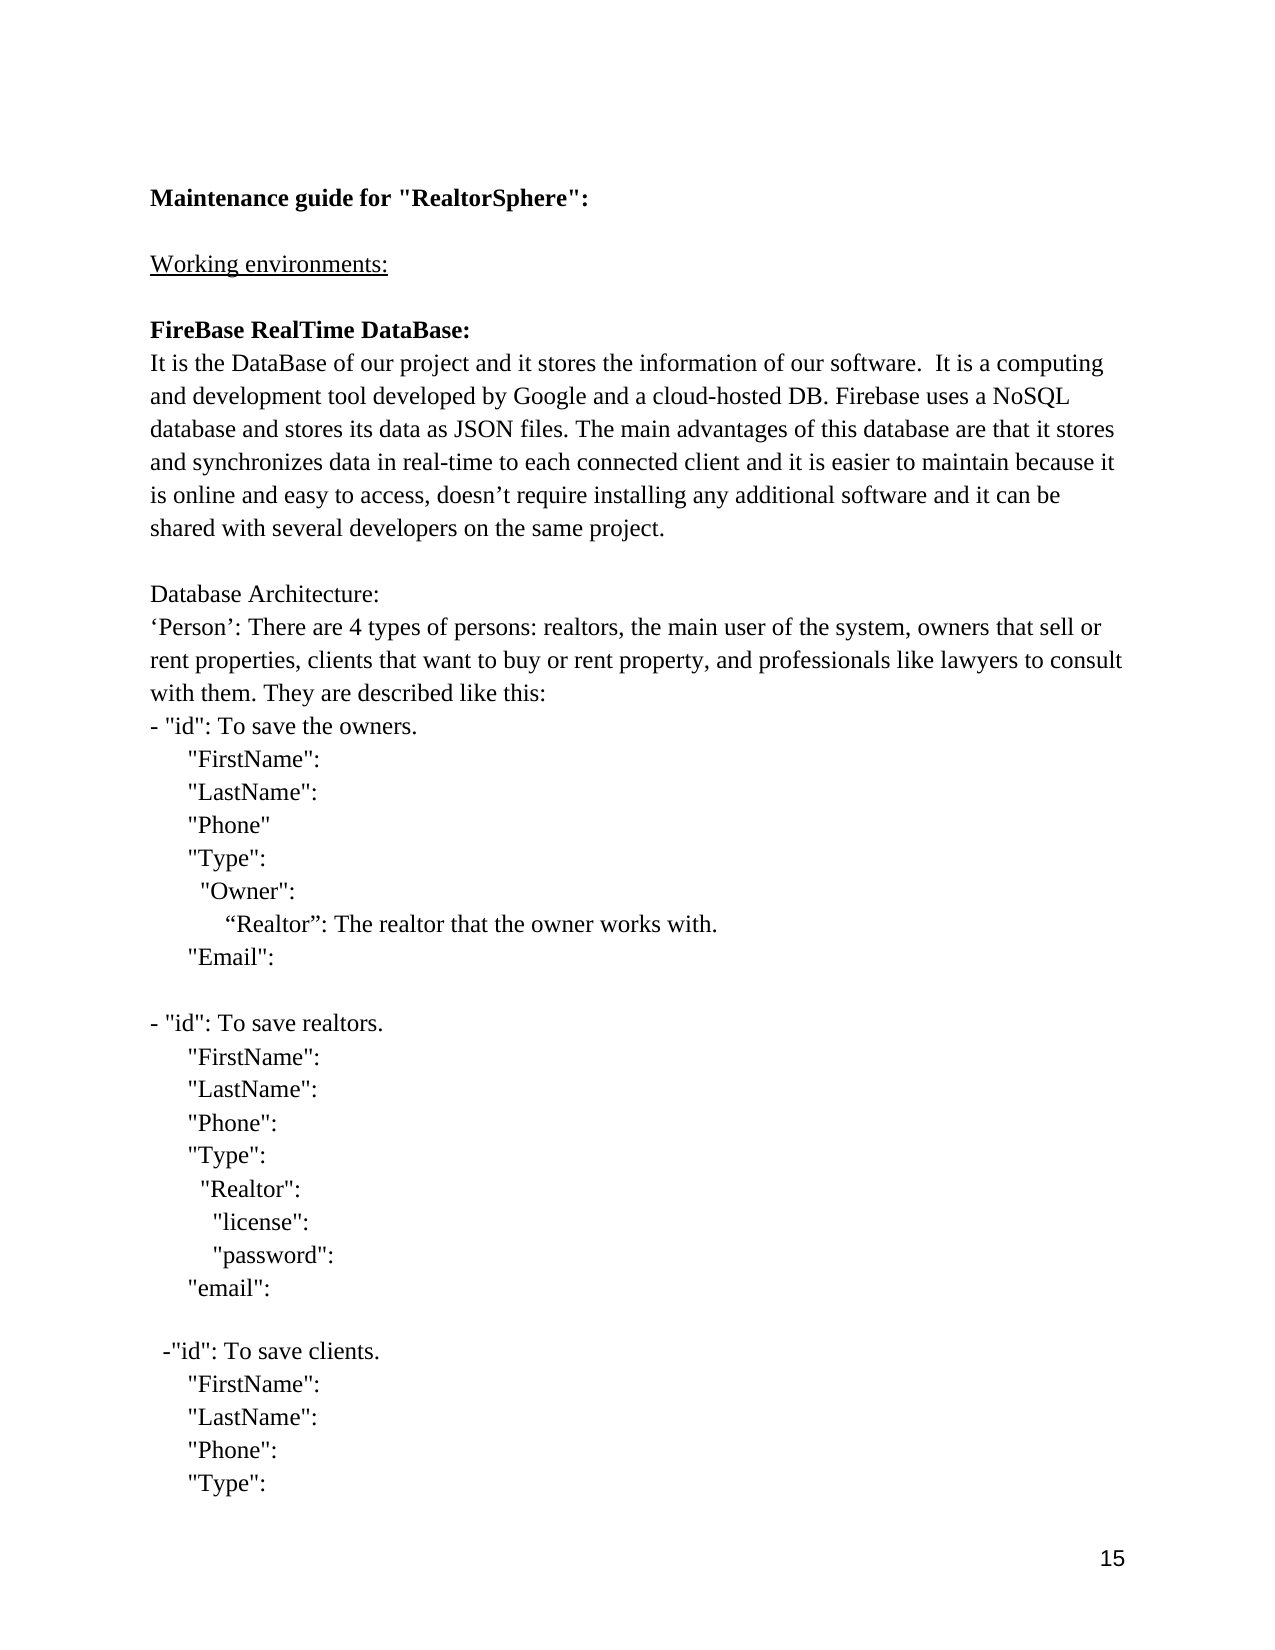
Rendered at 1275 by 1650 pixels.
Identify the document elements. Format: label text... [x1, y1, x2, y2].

text "Phone": [150, 1435, 1125, 1464]
text "Owner": [150, 876, 1125, 905]
text Database Architecture: [150, 579, 1125, 608]
text Maintenance guide for "RealtorSphere": [150, 183, 1125, 212]
text "Type": [150, 843, 1125, 872]
text -"id": To save clients. [150, 1336, 1125, 1365]
text "LastName": [150, 1402, 1125, 1431]
text "FirstName": [150, 744, 1125, 773]
text ‘Person’: There are 4 types of persons: realtors, the main user of the system, owners that sell or rent properties, clients that want to buy or rent property, and professionals like lawyers to consult with them. They are described like this: [150, 612, 1125, 707]
text "license": [150, 1207, 1125, 1235]
text - "id": To save realtors. [150, 1008, 1125, 1037]
text "Type": [150, 1141, 1125, 1169]
text “Realtor”: The realtor that the owner works with. [150, 909, 1125, 938]
text "Type": [150, 1468, 1125, 1497]
text Working environments: [150, 249, 1125, 278]
text FireBase RealTime DataBase: [150, 315, 1125, 344]
text "FirstName": [150, 1042, 1125, 1070]
text - "id": To save the owners. [150, 711, 1125, 740]
text It is the DataBase of our project and it stores the information of our software. It is a computing and development tool developed by Google and a cloud-hosted DB. Firebase uses a NoSQL database and stores its data as JSON files. The main advantages of this database are that it stores and synchronizes data in real-time to each connected client and it is easier to maintain because it is online and easy to access, doesn’t require installing any additional software and it can be shared with several developers on the same project. [150, 348, 1125, 542]
text "FirstName": [150, 1369, 1125, 1398]
text "password": [150, 1240, 1125, 1268]
text "Email": [150, 942, 1125, 971]
text "LastName": [150, 1074, 1125, 1103]
text "Phone" [150, 810, 1125, 839]
text "Phone": [150, 1108, 1125, 1136]
text "Realtor": [150, 1174, 1125, 1202]
text "email": [150, 1273, 1125, 1301]
text "LastName": [150, 777, 1125, 806]
